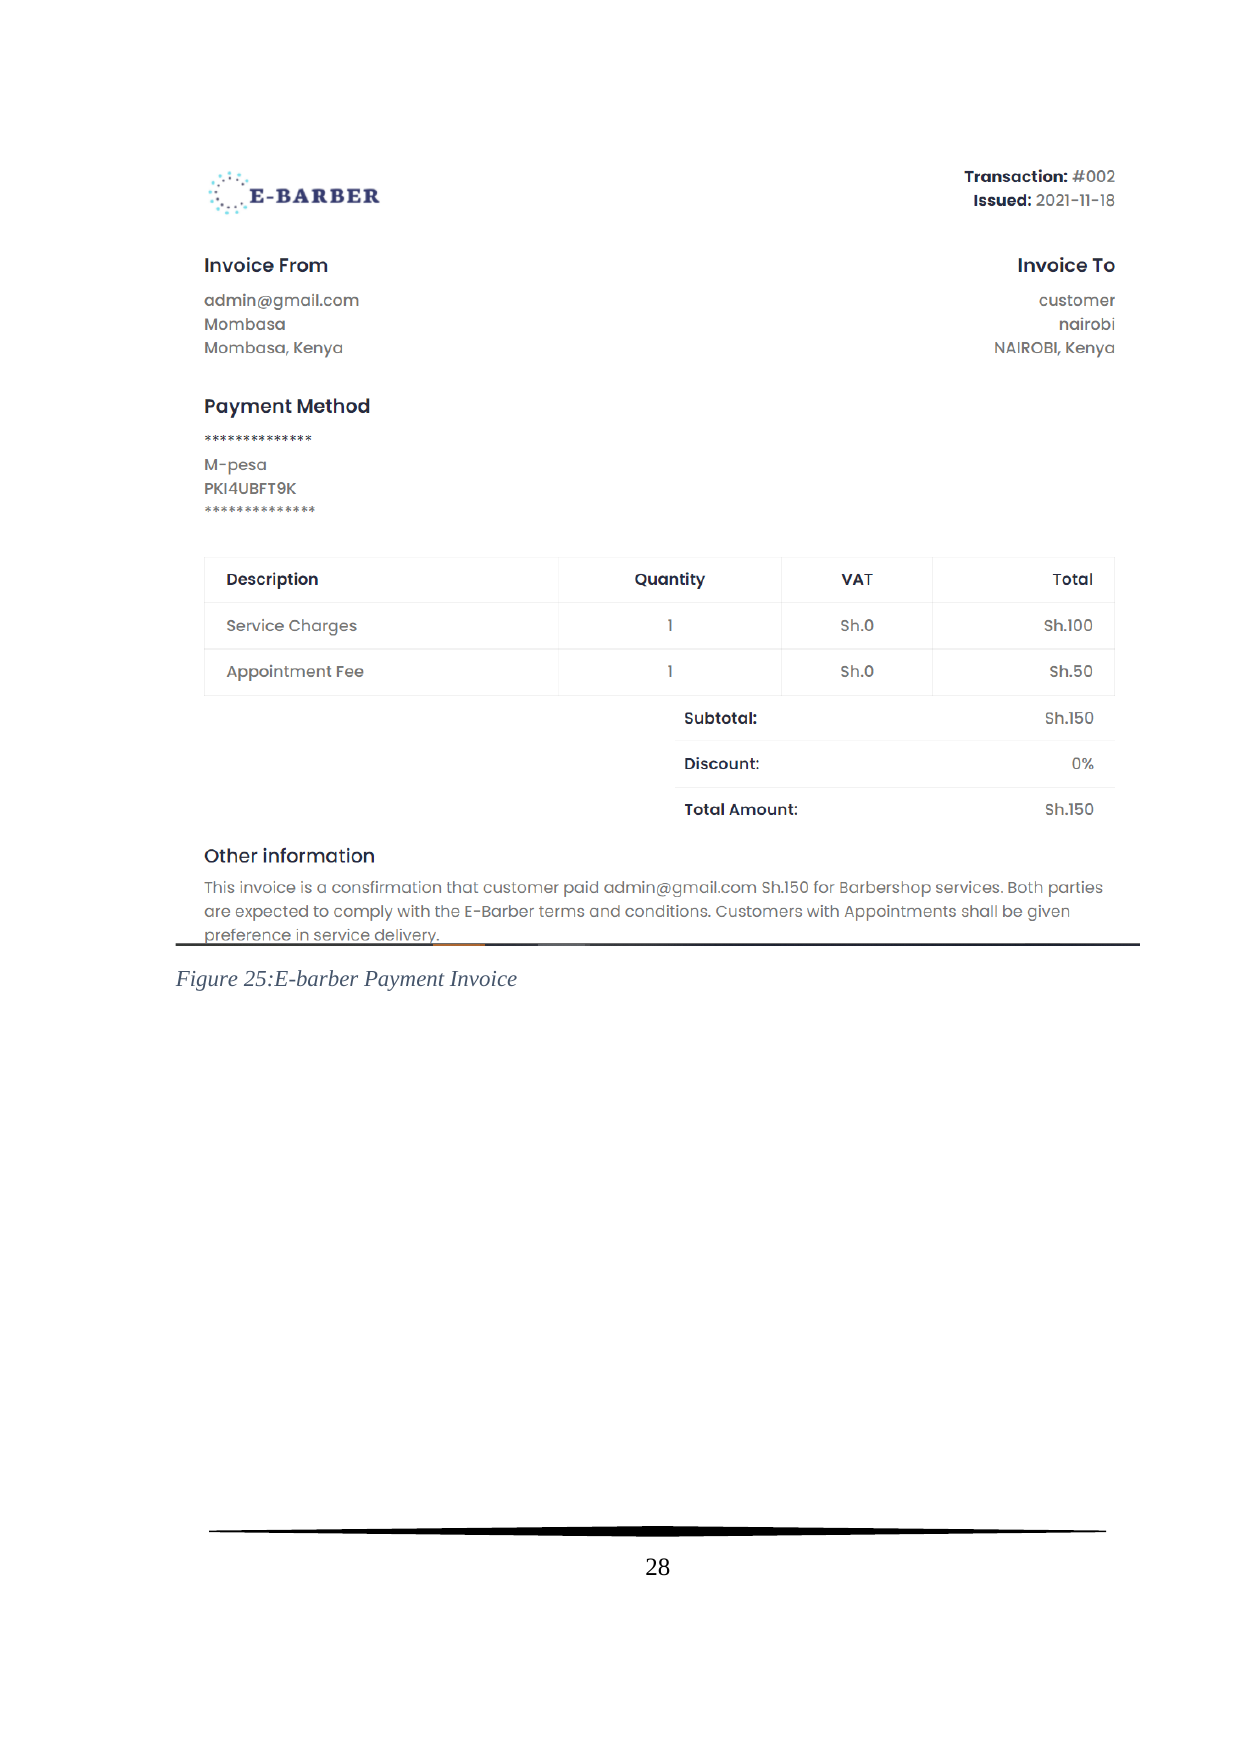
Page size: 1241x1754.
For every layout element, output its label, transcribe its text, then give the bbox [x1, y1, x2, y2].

text Figure 25:E-barber Payment Invoice [176, 965, 1140, 991]
picture [175, 158, 1140, 946]
